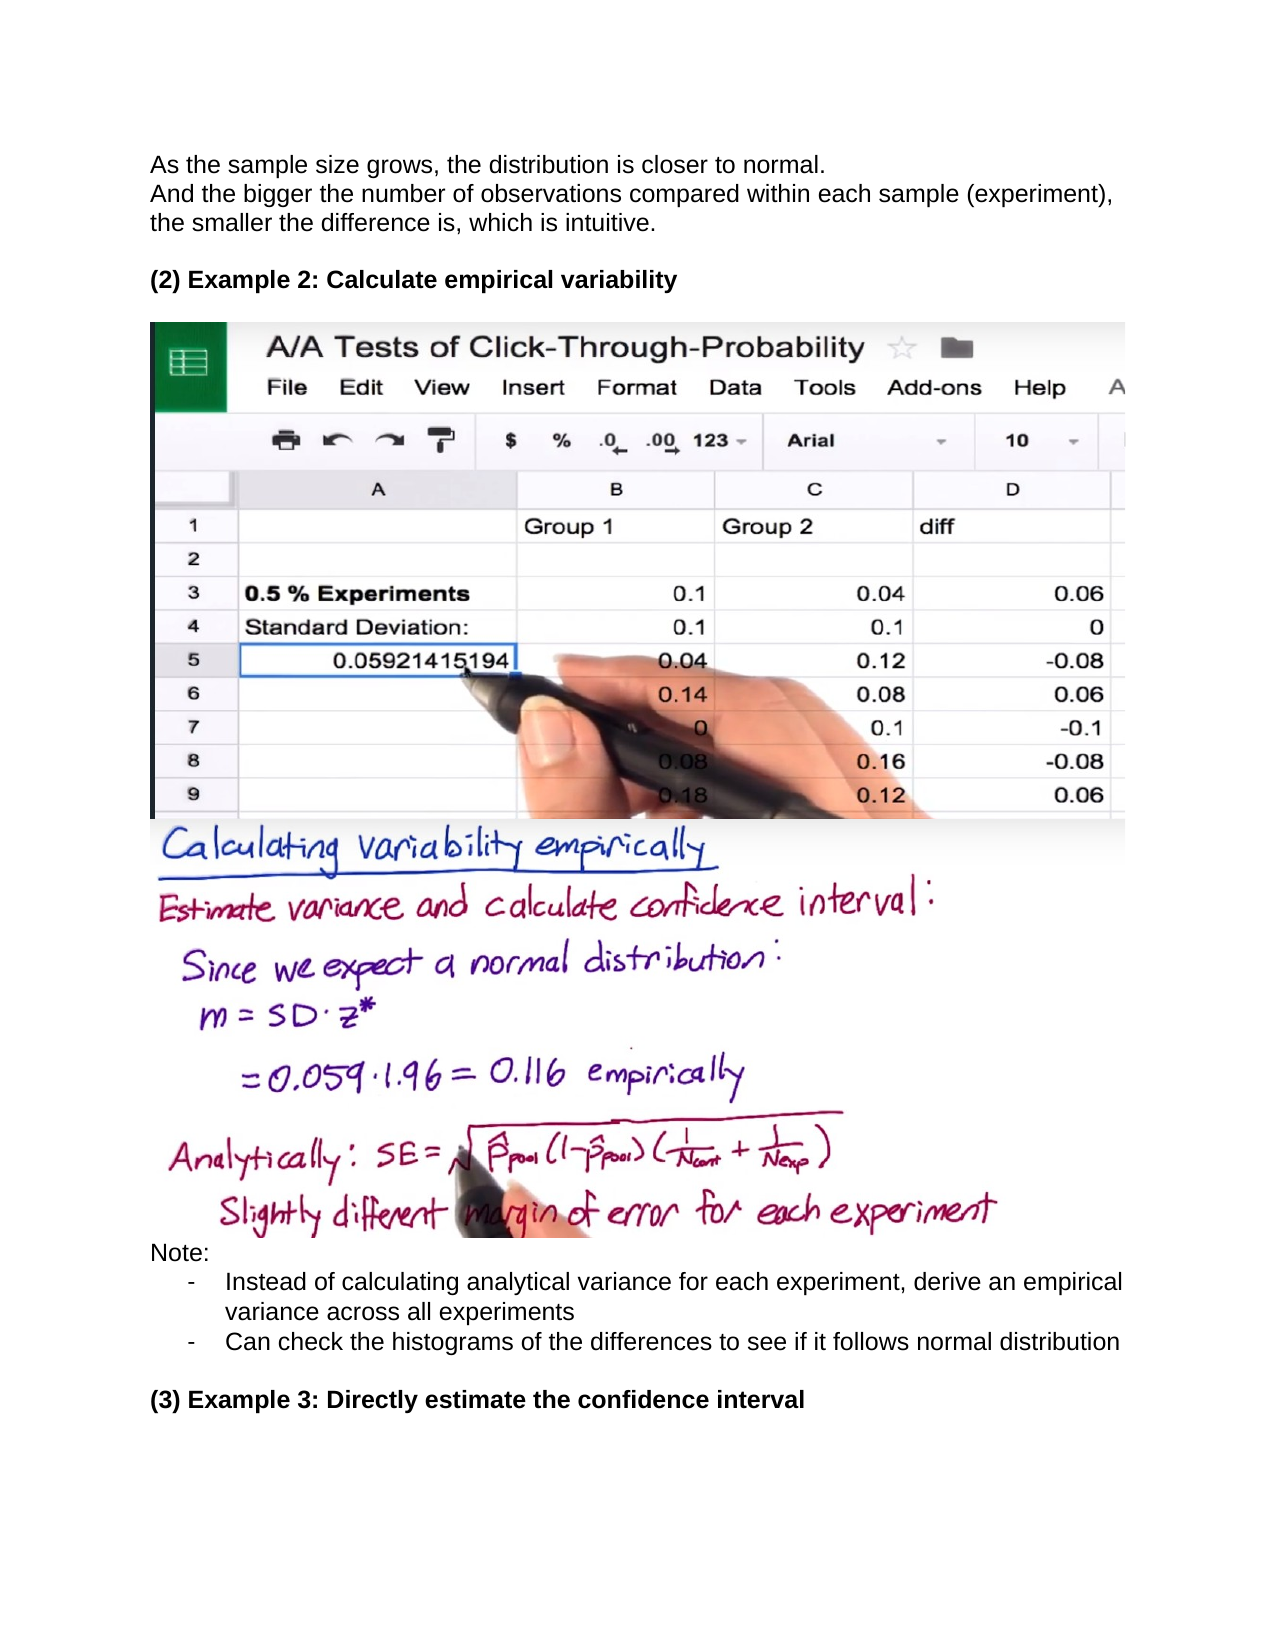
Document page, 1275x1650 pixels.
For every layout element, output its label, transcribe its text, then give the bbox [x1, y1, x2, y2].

text Note: [150, 1238, 1125, 1266]
list Can check the histograms of the differences to see if it follows normal distribution [187, 1326, 1125, 1356]
text And the bigger the number of observations compared within each sample (experiment), the smaller the difference is, which is intuitive. [150, 179, 1125, 236]
list Instead of calculating analytical variance for each experiment, derive an empirical variance across all experiments [187, 1266, 1125, 1326]
text (3) Example 3: Directly estimate the confidence interval [150, 1385, 1125, 1414]
text (2) Example 2: Calculate empirical variability [150, 265, 1125, 294]
text As the sample size grows, the distribution is closer to normal. [150, 150, 1125, 179]
picture [150, 322, 1125, 1238]
